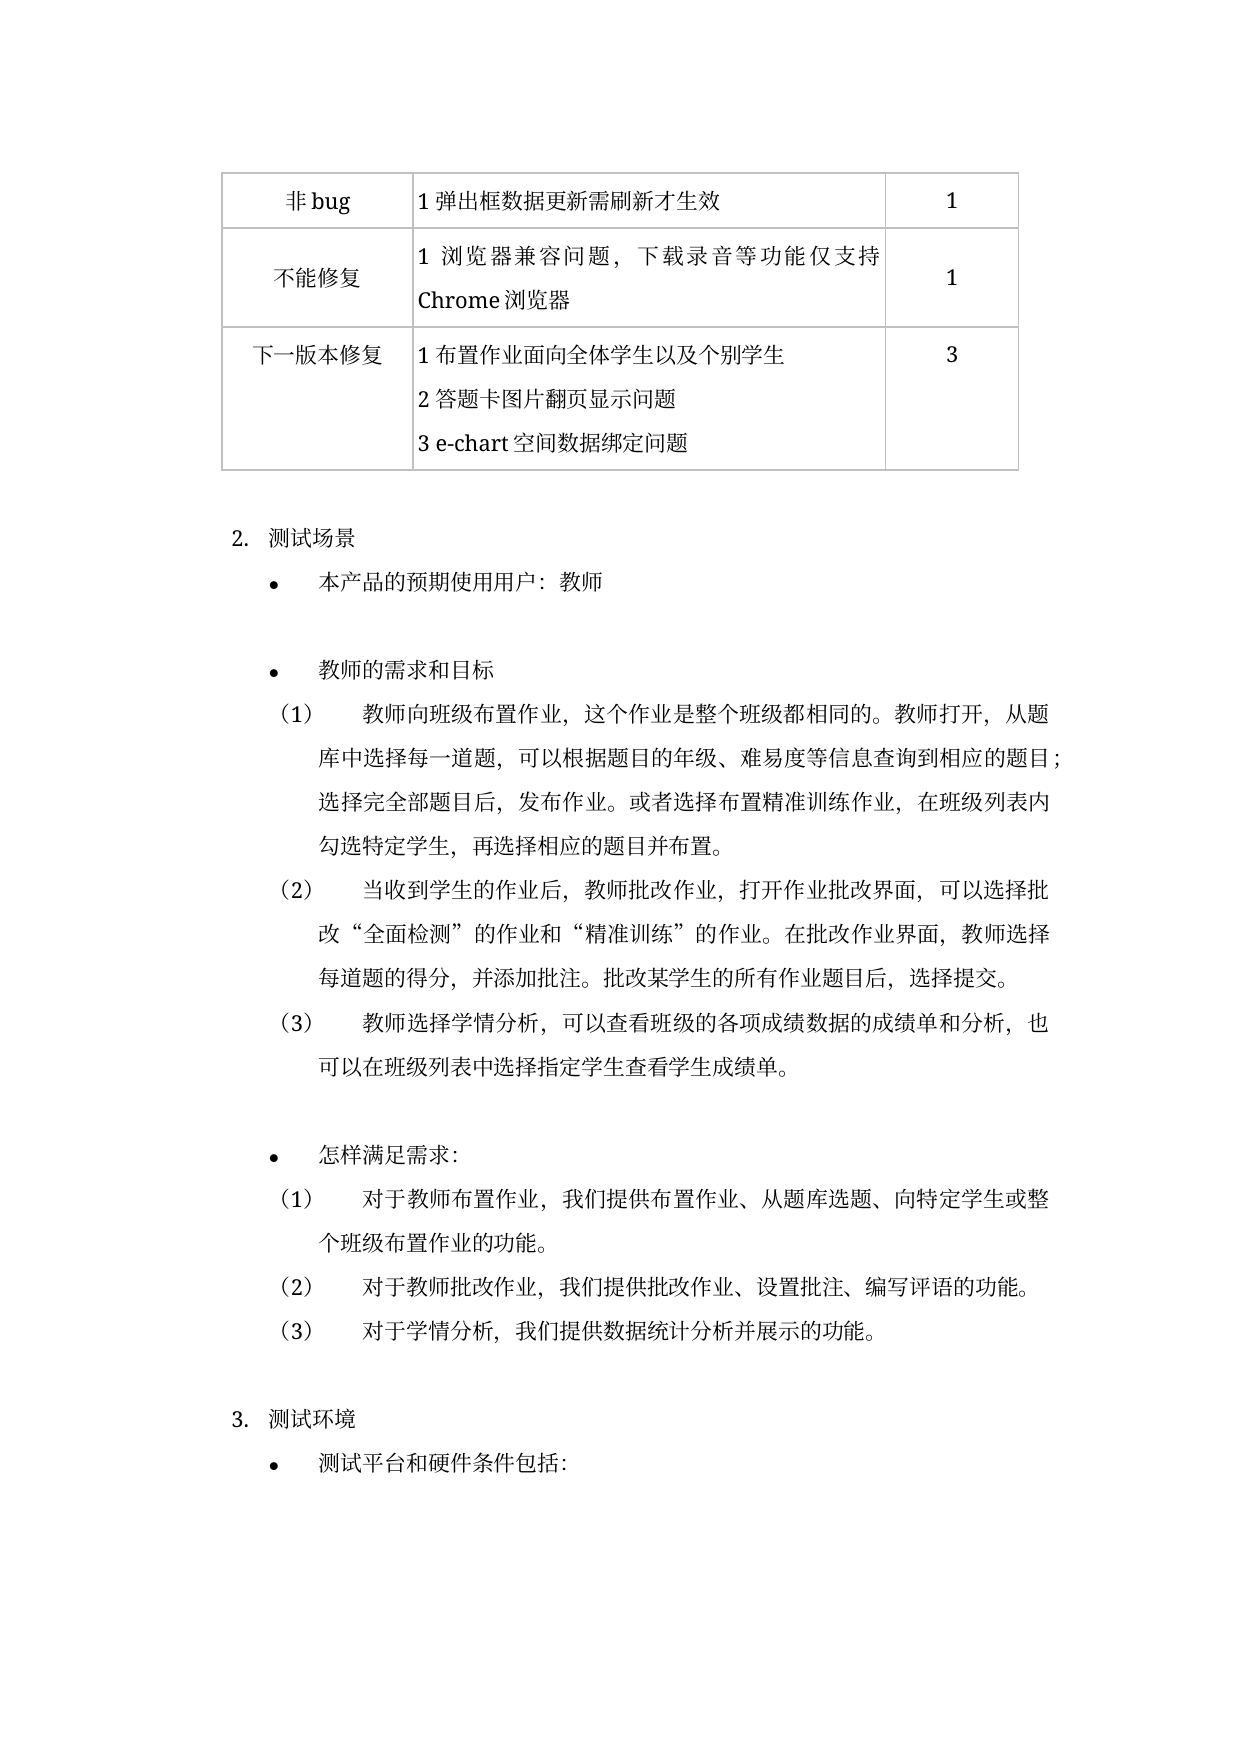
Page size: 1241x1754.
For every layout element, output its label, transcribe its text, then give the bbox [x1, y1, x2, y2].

list 对于教师布置作业，我们提供布置作业、从题库选题、向特定学生或整个班级布置作业的功能。 [269, 1176, 1053, 1264]
list 本产品的预期使用用户：教师 [269, 559, 1053, 603]
table_cell 1 布置作业面向全体学生以及个别学生 2 答题卡图片翻页显示问题 3 e-chart空间数据绑定问题 [414, 328, 885, 469]
table_cell 1 浏览器兼容问题，下载录音等功能仅支持Chrome浏览器 [414, 229, 885, 326]
list 教师选择学情分析，可以查看班级的各项成绩数据的成绩单和分析，也可以在班级列表中选择指定学生查看学生成绩单。 [269, 999, 1053, 1088]
table_cell 非bug [223, 174, 412, 227]
table_cell 1 弹出框数据更新需刷新才生效 [414, 174, 885, 227]
table_cell 1 [886, 229, 1018, 326]
table_cell 3 [886, 328, 1018, 469]
list 对于学情分析，我们提供数据统计分析并展示的功能。 [269, 1308, 1053, 1352]
list 对于教师批改作业，我们提供批改作业、设置批注、编写评语的功能。 [269, 1264, 1053, 1308]
table_cell 不能修复 [223, 229, 412, 326]
list 当收到学生的作业后，教师批改作业，打开作业批改界面，可以选择批改“全面检测”的作业和“精准训练”的作业。在批改作业界面，教师选择每道题的得分，并添加批注。批改某学生的所有作业题目后，选择提交。 [269, 867, 1053, 999]
list 教师的需求和目标 [269, 647, 1053, 691]
table_cell 1 [886, 174, 1018, 227]
table_cell 下一版本修复 [223, 328, 412, 469]
list 怎样满足需求： [269, 1132, 1053, 1176]
list 测试环境 [231, 1396, 1053, 1440]
list 测试场景 [231, 515, 1053, 559]
list 教师向班级布置作业，这个作业是整个班级都相同的。教师打开，从题库中选择每一道题，可以根据题目的年级、难易度等信息查询到相应的题目；选择完全部题目后，发布作业。或者选择布置精准训练作业，在班级列表内勾选特定学生，再选择相应的题目并布置。 [269, 691, 1053, 867]
list 测试平台和硬件条件包括： [269, 1440, 1053, 1484]
